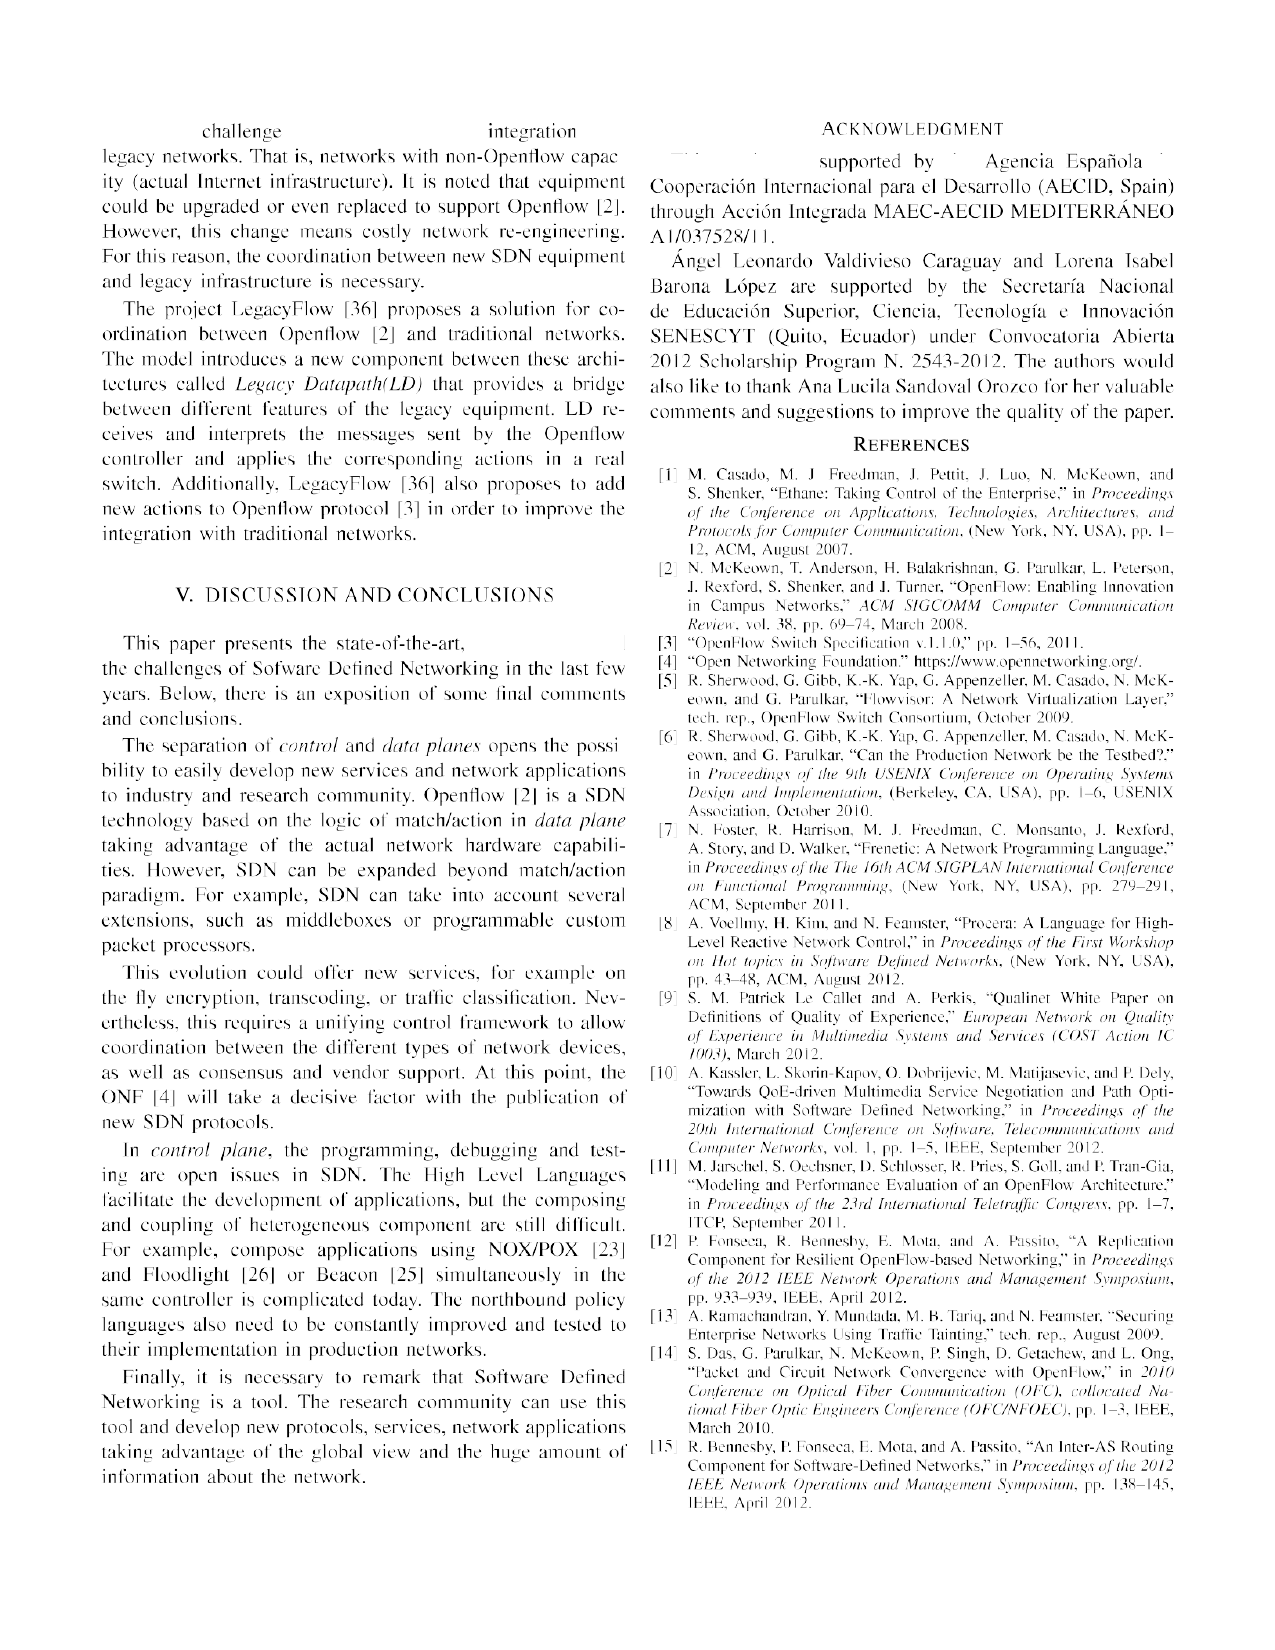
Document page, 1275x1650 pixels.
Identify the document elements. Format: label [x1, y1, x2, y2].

picture [651, 1346, 677, 1361]
picture [687, 468, 1174, 1511]
picture [659, 823, 677, 838]
picture [659, 468, 677, 483]
picture [664, 1234, 676, 1249]
picture [659, 562, 677, 577]
picture [659, 636, 676, 651]
picture [821, 122, 1003, 135]
picture [659, 991, 677, 1006]
picture [659, 673, 676, 689]
picture [205, 587, 553, 602]
picture [659, 730, 677, 745]
picture [659, 655, 676, 670]
picture [650, 153, 1174, 422]
picture [102, 123, 625, 544]
picture [651, 1440, 677, 1454]
picture [651, 1066, 677, 1081]
picture [665, 1159, 676, 1174]
picture [651, 1159, 662, 1174]
picture [651, 1309, 677, 1324]
picture [101, 737, 627, 1483]
picture [102, 635, 625, 725]
picture [659, 917, 677, 931]
